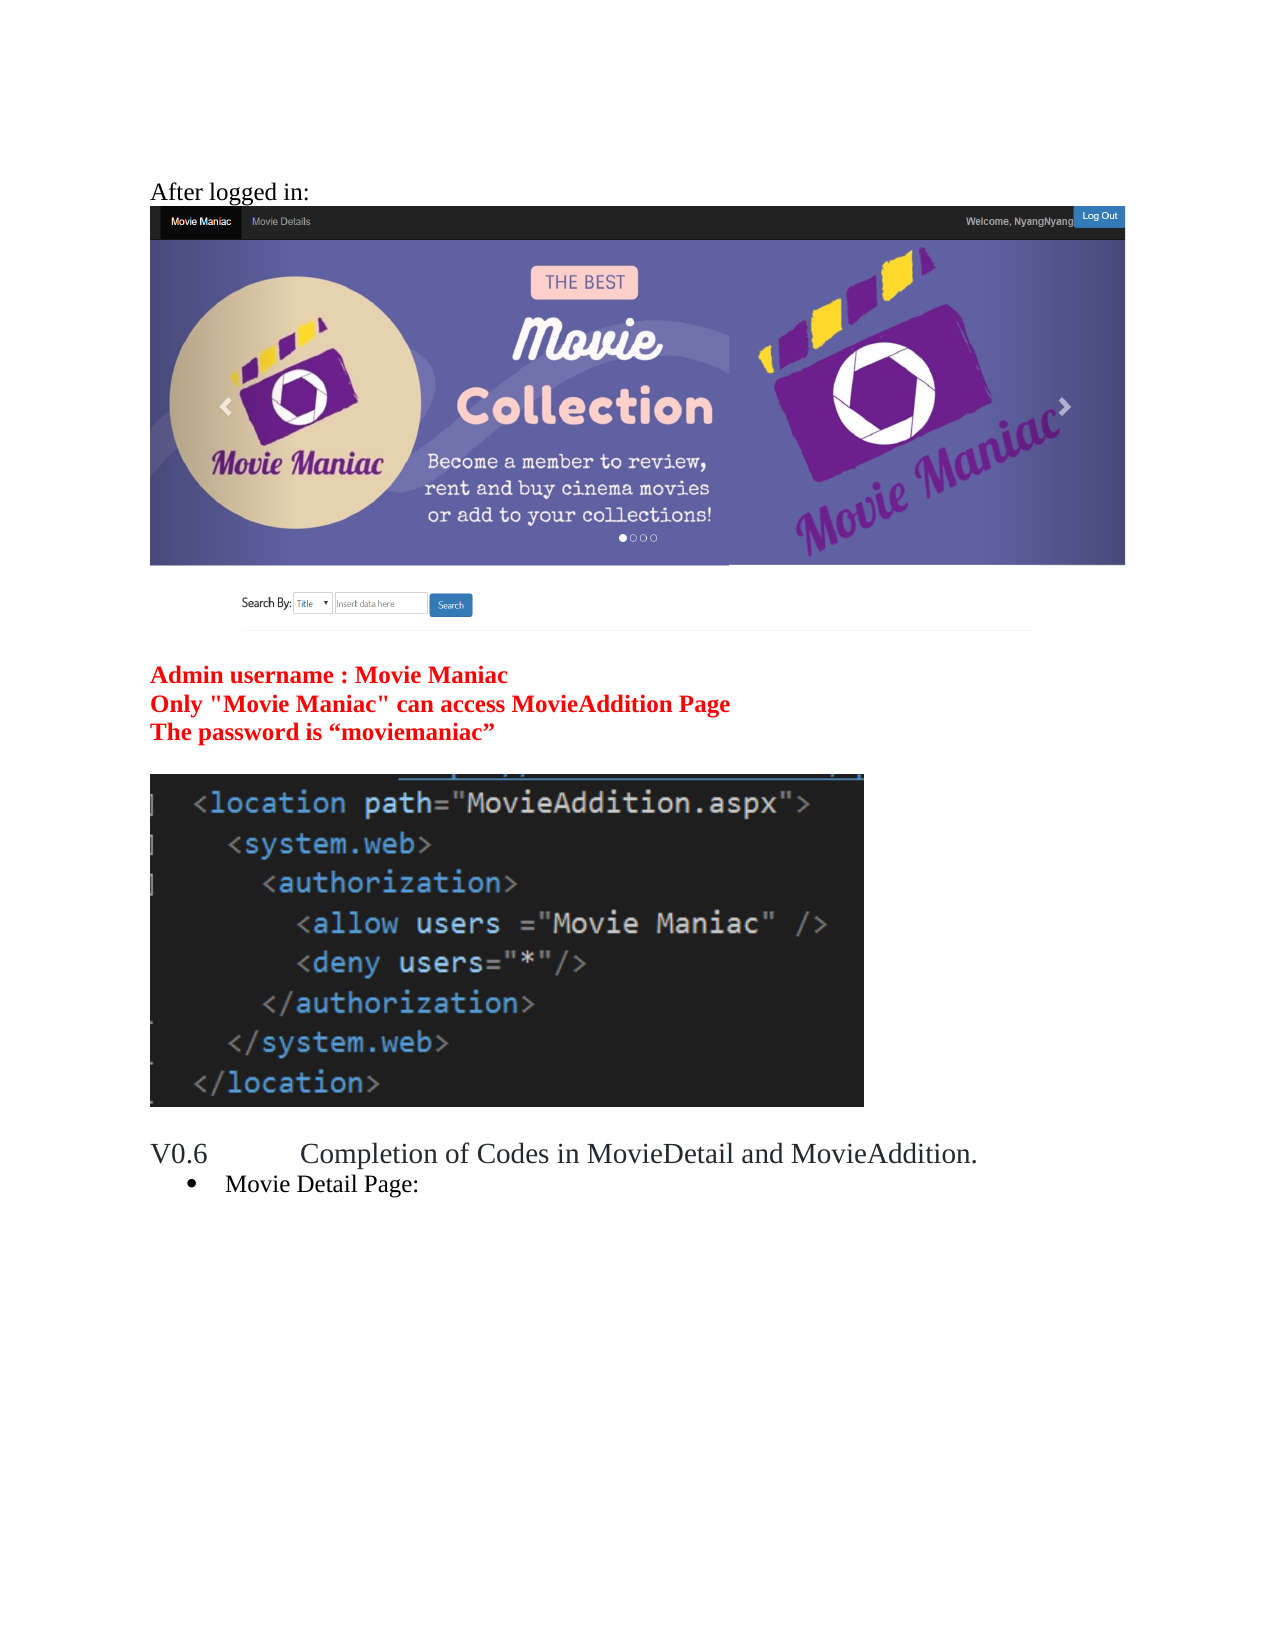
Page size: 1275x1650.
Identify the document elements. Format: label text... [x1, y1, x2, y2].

text Admin username : Movie Maniac [150, 660, 1125, 689]
text After logged in: [150, 177, 1125, 206]
text Only "Movie Maniac" can access MovieAddition Page [150, 689, 1125, 717]
picture [150, 206, 1125, 632]
text The password is “moviemaniac” [150, 717, 1125, 746]
list Movie Detail Page: [187, 1169, 1125, 1198]
text V0.6 Completion of Codes in MovieDetail and MovieAddition. [150, 1136, 1125, 1169]
picture [150, 774, 864, 1107]
